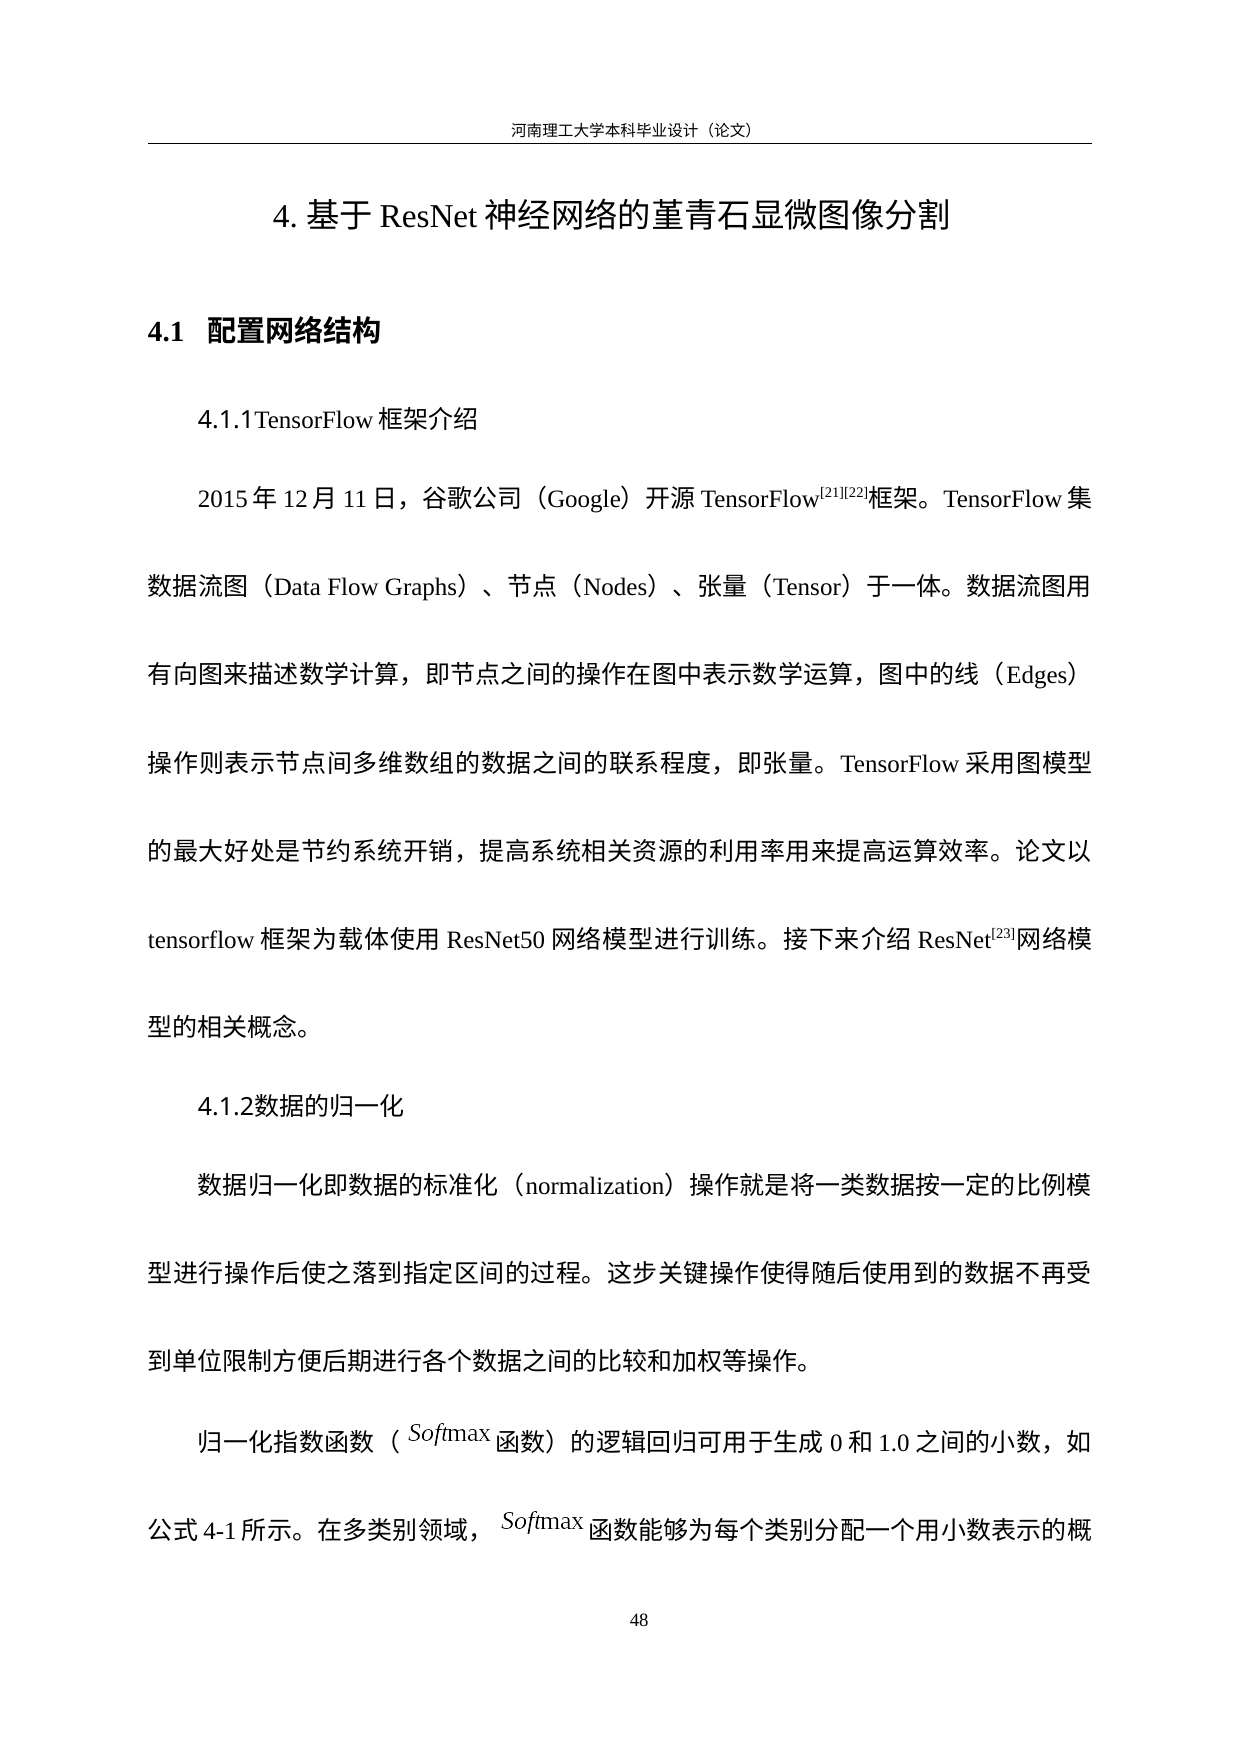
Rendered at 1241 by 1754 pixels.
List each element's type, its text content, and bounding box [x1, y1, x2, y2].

subtitle 配置网络结构 [148, 295, 1092, 363]
subtitle 数据的归一化 [148, 1071, 1092, 1138]
text 数据归一化即数据的标准化（normalization）操作就是将一类数据按一定的比例模型进行操作后使之落到指定区间的过程。这步关键操作使得随后使用到的数据不再受到单位限制方便后期进行各个数据之间的比较和加权等操作。 [148, 1149, 1092, 1394]
text 2015年12月11日，谷歌公司（Google）开源TensorFlow[21][22]框架。TensorFlow集数据流图（Data Flow Graphs）、节点（Nodes）、张量（Tensor）于一体。数据流图用有向图来描述数学计算，即节点之间的操作在图中表示数学运算，图中的线（Edges）操作则表示节点间多维数组的数据之间的联系程度，即张量。TensorFlow采用图模型的最大好处是节约系统开销，提高系统相关资源的利用率用来提高运算效率。论文以tensorflow框架为载体使用ResNet50网络模型进行训练。接下来介绍ResNet[23]网络模型的相关概念。 [148, 462, 1092, 1060]
subtitle 基于ResNet神经网络的堇青石显微图像分割 [148, 178, 1092, 246]
subtitle TensorFlow框架介绍 [148, 384, 1092, 452]
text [148, 1404, 1092, 1561]
